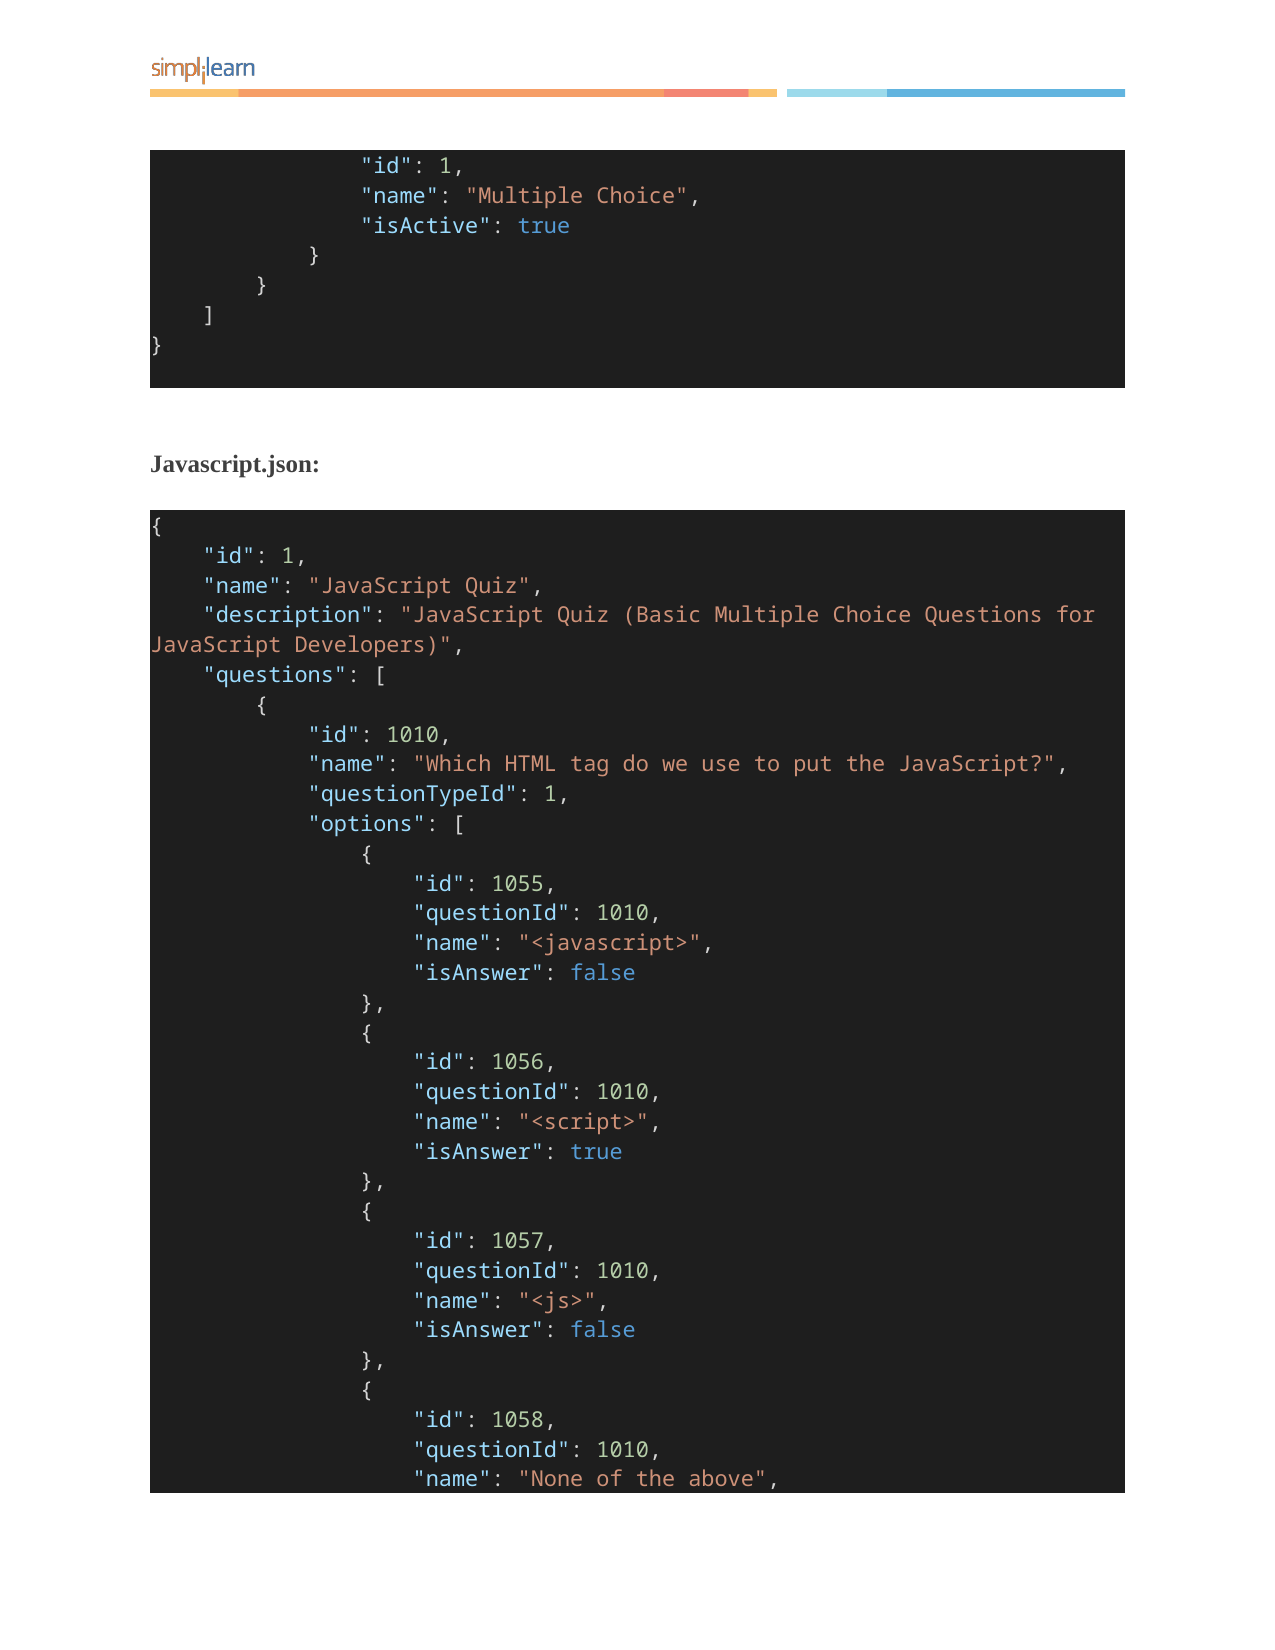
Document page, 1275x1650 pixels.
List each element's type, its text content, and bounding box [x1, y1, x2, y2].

text } [150, 269, 1125, 299]
text "name": "Multiple Choice", [150, 180, 1125, 209]
text "id": 1, [150, 540, 1125, 569]
text } [150, 239, 1125, 269]
text { [150, 1374, 1125, 1404]
text "name": "<js>", [150, 1284, 1125, 1314]
picture [150, 52, 1125, 97]
text "name": "Which HTML tag do we use to put the JavaScript?", [150, 748, 1125, 778]
text "questions": [ [150, 659, 1125, 689]
text "questionTypeId": 1, [150, 778, 1125, 808]
text "questionId": 1010, [150, 1433, 1125, 1463]
text "description": "JavaScript Quiz (Basic Multiple Choice Questions for JavaScript Developers)", [150, 599, 1125, 659]
text "id": 1, [150, 150, 1125, 180]
text "questionId": 1010, [150, 897, 1125, 927]
text "name": "<script>", [150, 1106, 1125, 1136]
text "questionId": 1010, [150, 1255, 1125, 1284]
text }, [150, 1165, 1125, 1195]
text "isActive": true [150, 209, 1125, 239]
text "id": 1058, [150, 1404, 1125, 1433]
text "isAnswer": true [150, 1136, 1125, 1165]
text } [150, 329, 1125, 358]
text "isAnswer": false [150, 957, 1125, 987]
text "id": 1056, [150, 1046, 1125, 1076]
text "questionId": 1010, [150, 1076, 1125, 1106]
text ] [150, 299, 1125, 329]
text "name": "None of the above", [150, 1463, 1125, 1493]
text "name": "JavaScript Quiz", [150, 569, 1125, 599]
text }, [150, 1344, 1125, 1374]
text "options": [ [150, 808, 1125, 838]
text "isAnswer": false [150, 1314, 1125, 1344]
text Javascript.json: [150, 449, 1125, 478]
text "id": 1010, [150, 718, 1125, 748]
text }, [150, 987, 1125, 1016]
text { [150, 1195, 1125, 1225]
text { [150, 689, 1125, 718]
text { [150, 1016, 1125, 1046]
text "name": "<javascript>", [150, 927, 1125, 957]
text { [150, 510, 1125, 540]
text { [150, 838, 1125, 867]
text "id": 1057, [150, 1225, 1125, 1255]
text "id": 1055, [150, 867, 1125, 897]
